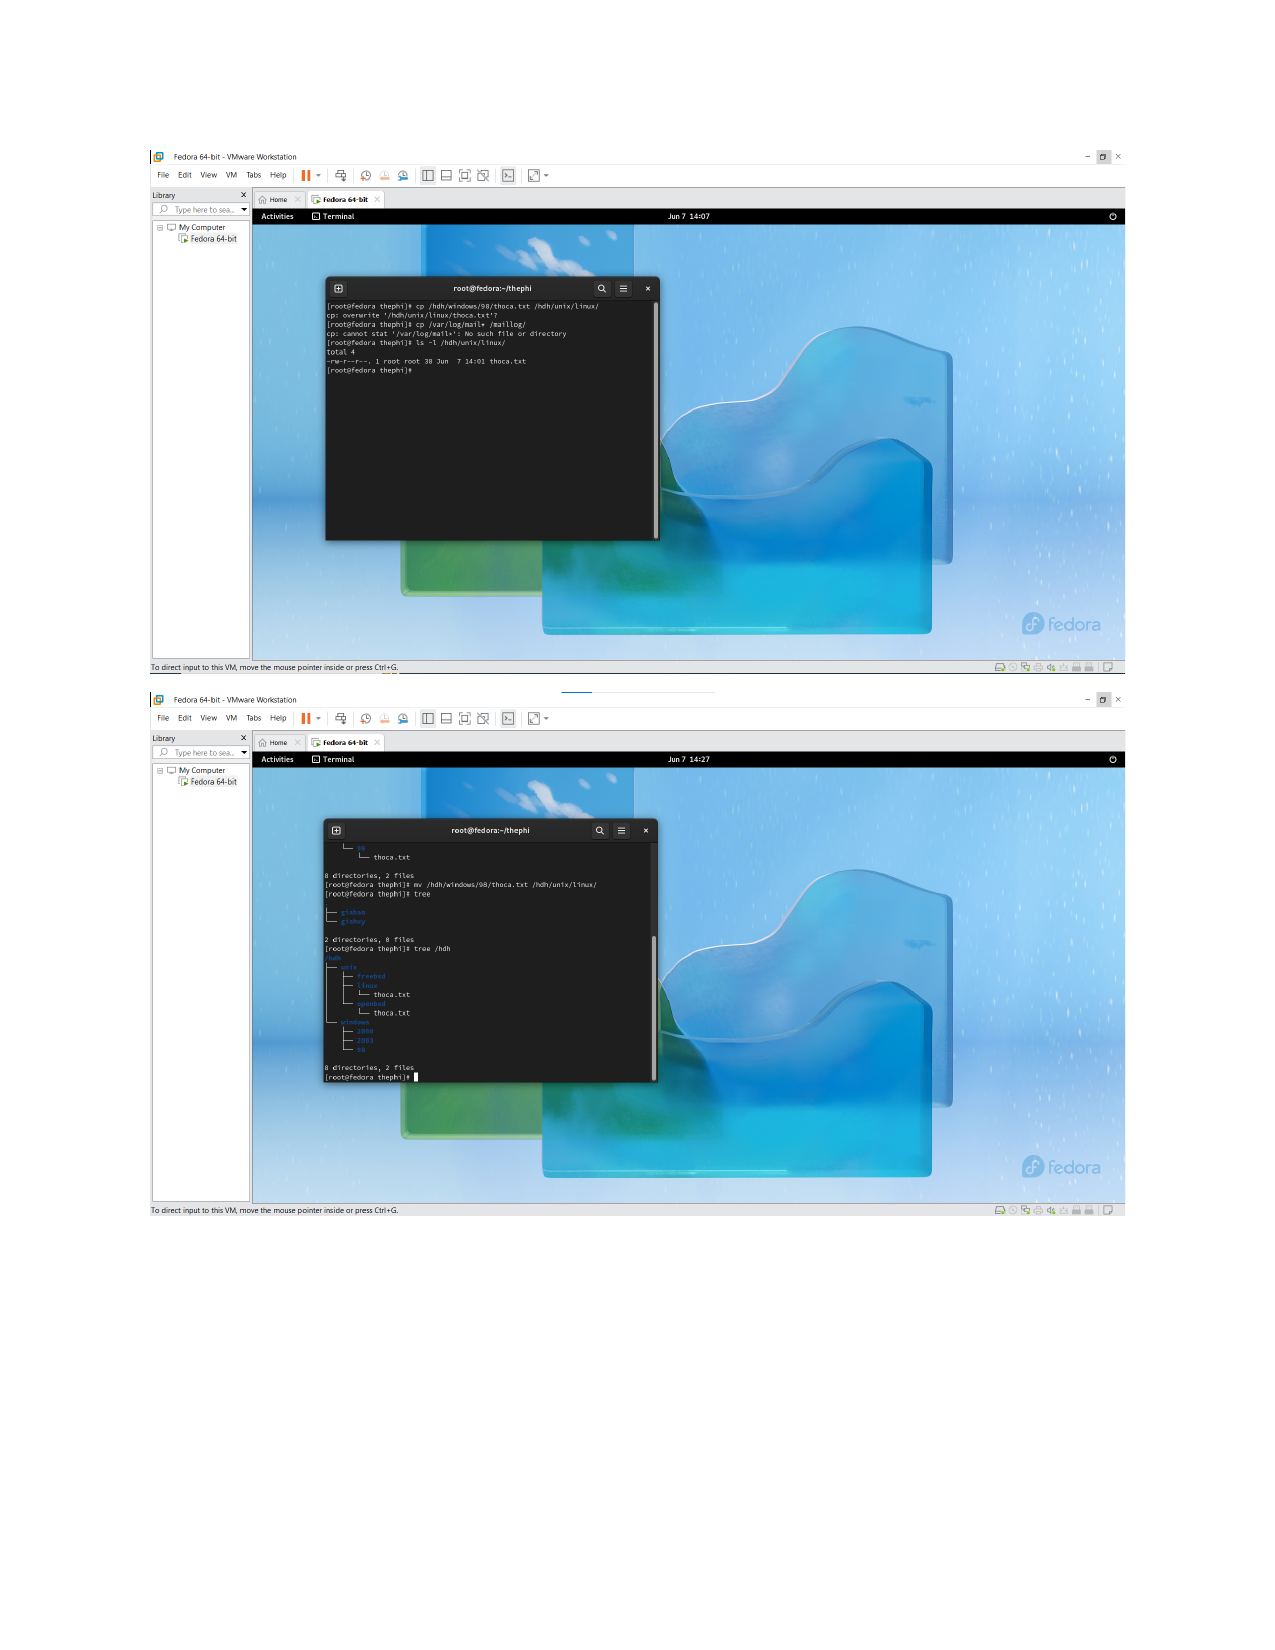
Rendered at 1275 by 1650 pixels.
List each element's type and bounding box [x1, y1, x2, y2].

picture [150, 692, 1125, 1216]
picture [150, 150, 1125, 674]
